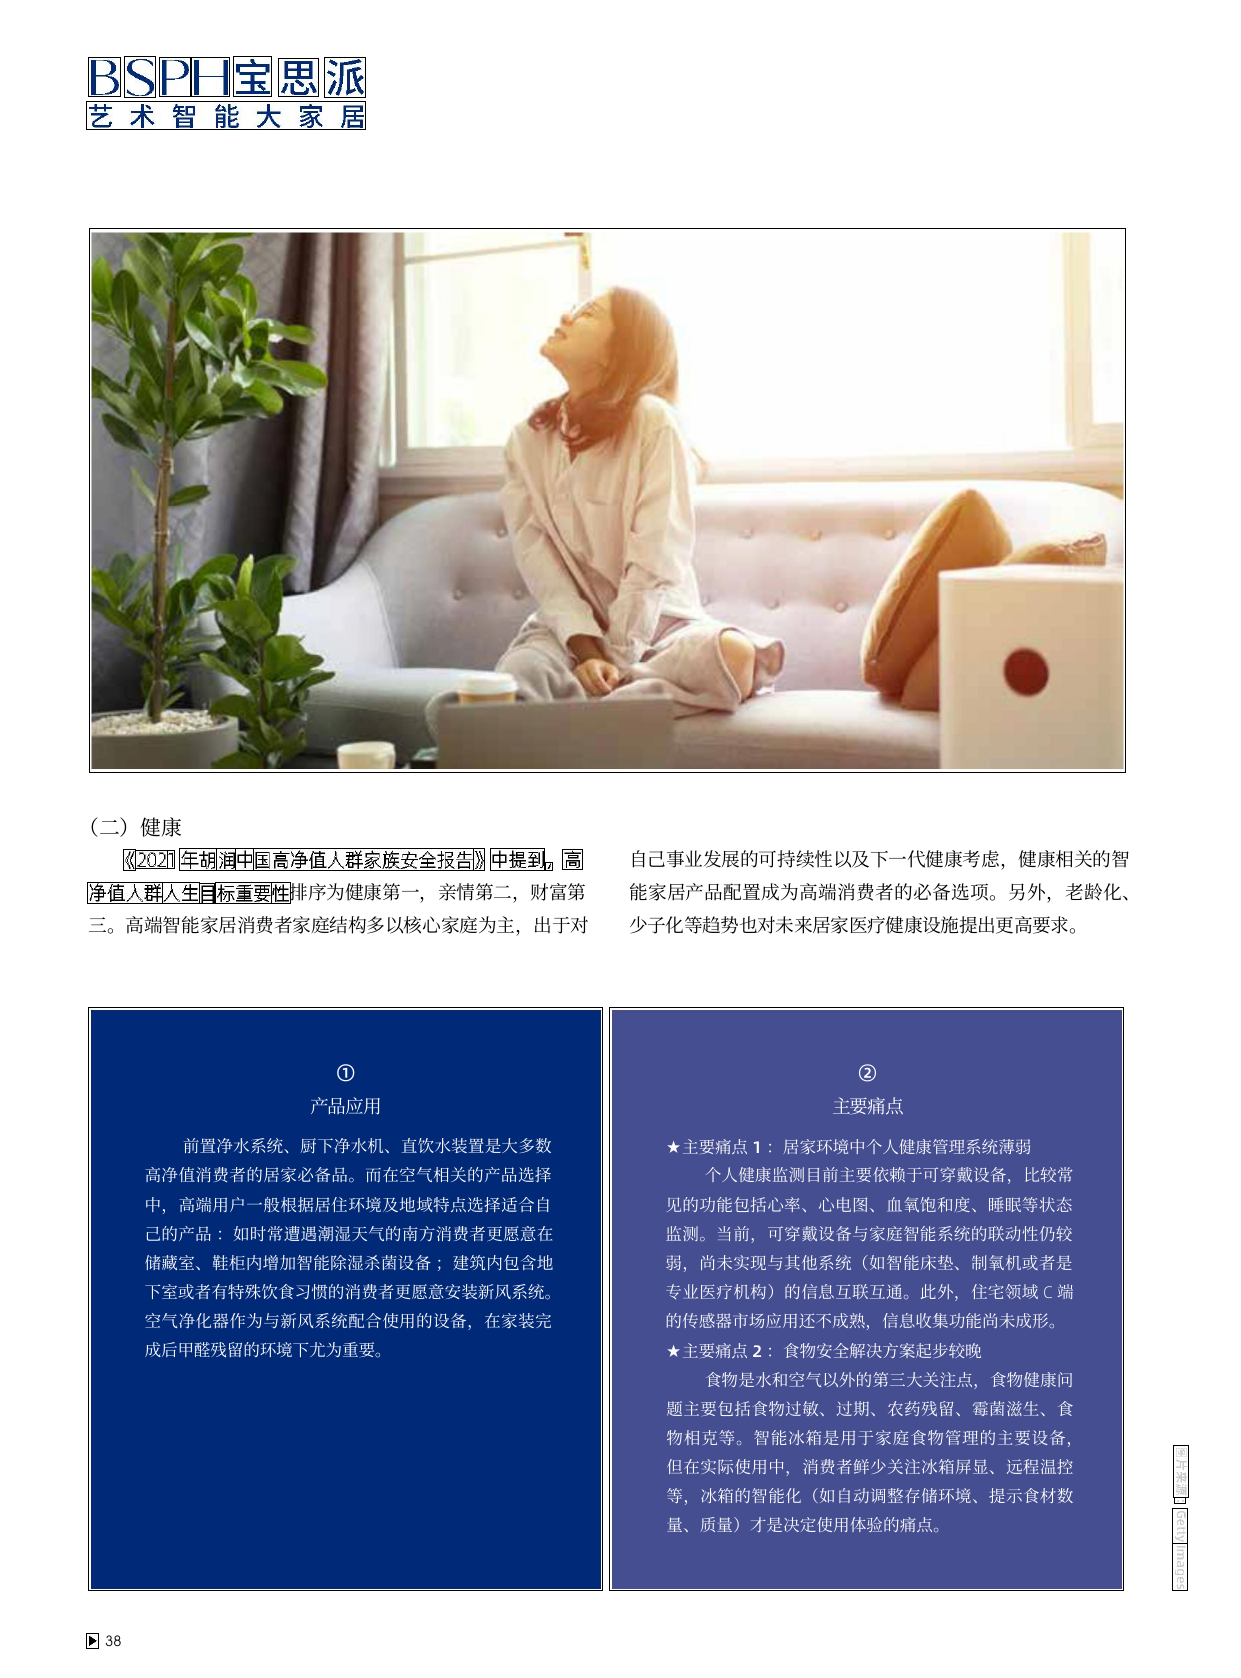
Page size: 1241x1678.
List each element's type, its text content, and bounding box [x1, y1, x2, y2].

picture [1173, 1509, 1187, 1543]
picture [136, 851, 167, 868]
picture [1175, 1498, 1185, 1503]
text 己的产品 ：如时常遭遇潮湿天气的南方消费者更愿意在 [144, 1222, 579, 1245]
text ② [858, 1059, 901, 1085]
picture [168, 851, 174, 868]
text 中，高端用户一般根据居住环境及地域特点选择适合自 [144, 1193, 579, 1216]
text 38 [105, 1632, 143, 1649]
picture [279, 59, 318, 96]
picture [217, 849, 235, 870]
text 能家居产品配置成为高端消费者的必备选项。另外，老龄化、 [629, 879, 1156, 904]
picture [474, 849, 484, 870]
picture [236, 849, 253, 870]
text 题主要包括食物过敏、过期、农药残留、霉菌滋生、食 [666, 1397, 1101, 1420]
text 自己事业发展的可持续性以及下一代健康考虑，健康相关的智 [629, 846, 1156, 871]
picture [124, 850, 135, 870]
picture [234, 57, 271, 96]
picture [88, 883, 162, 903]
text ★主要痛点 2 ：食物安全解决方案起步较晚 [665, 1338, 1093, 1362]
text 少子化等趋势也对未来居家医疗健康设施提出更高要求。 [629, 912, 1156, 938]
picture [610, 1008, 1123, 1590]
text 空气净化器作为与新风系统配合使用的设备，在家装完 [144, 1309, 579, 1332]
text 量、质量）才是决定使用体验的痛点。 [666, 1513, 1101, 1536]
picture [125, 57, 155, 97]
picture [216, 883, 271, 903]
picture [160, 58, 190, 96]
text 监测。当前，可穿戴设备与家庭智能系统的联动性仍较 [665, 1222, 1093, 1245]
text 食物是水和空气以外的第三大关注点，食物健康问 [704, 1368, 1101, 1391]
picture [563, 850, 582, 869]
text 前置净水系统、厨下净水机、直饮水装置是大多数 [183, 1134, 579, 1157]
text （二）健康 [78, 811, 204, 841]
text 成后甲醛残留的环境下尤为重要。 [144, 1339, 579, 1361]
picture [192, 58, 229, 96]
picture [90, 229, 1125, 772]
text 见的功能包括心率、心电图、血氧饱和度、睡眠等状态 [665, 1193, 1093, 1216]
picture [89, 58, 120, 96]
text 物相克等。智能冰箱是用于家庭食物管理的主要设备， [666, 1426, 1101, 1449]
picture [272, 883, 289, 903]
text 弱，尚未实现与其他系统（如智能床垫、制氧机或者是 [665, 1251, 1093, 1274]
text 三。高端智能家居消费者家庭结构多以核心家庭为主，出于对 [88, 912, 607, 938]
text 个人健康监测目前主要依赖于可穿戴设备，比较常 [704, 1163, 1093, 1186]
text 储藏室、鞋柜内增加智能除湿杀菌设备 ；建筑内包含地 [144, 1251, 579, 1274]
picture [546, 863, 552, 870]
picture [491, 849, 544, 870]
picture [254, 849, 473, 870]
text 排序为健康第一，亲情第二，财富第 [289, 879, 607, 904]
text 专业医疗机构）的信息互联互通。此外，住宅领域 C 端 [665, 1280, 1093, 1303]
picture [163, 883, 199, 903]
text 但在实际使用中，消费者鲜少关注冰箱屏显、远程温控 [666, 1455, 1101, 1478]
text 下室或者有特殊饮食习惯的消费者更愿意安装新风系统。 [144, 1280, 579, 1303]
text 主要痛点 [832, 1092, 927, 1118]
text 的传感器市场应用还不成熟，信息收集功能尚未成形。 [665, 1309, 1093, 1332]
picture [325, 58, 365, 97]
text ★主要痛点 1 ：居家环境中个人健康管理系统薄弱 [665, 1134, 1093, 1158]
picture [87, 102, 365, 129]
picture [89, 1008, 602, 1590]
text 产品应用 [310, 1092, 405, 1118]
text 等，冰箱的智能化（如自动调整存储环境、提示食材数 [666, 1484, 1101, 1507]
picture [1173, 1544, 1187, 1590]
text 高净值消费者的居家必备品。而在空气相关的产品选择 [144, 1164, 579, 1186]
picture [200, 884, 214, 903]
picture [1174, 1446, 1188, 1497]
picture [87, 1634, 98, 1648]
text ① [336, 1059, 379, 1085]
picture [180, 849, 216, 870]
